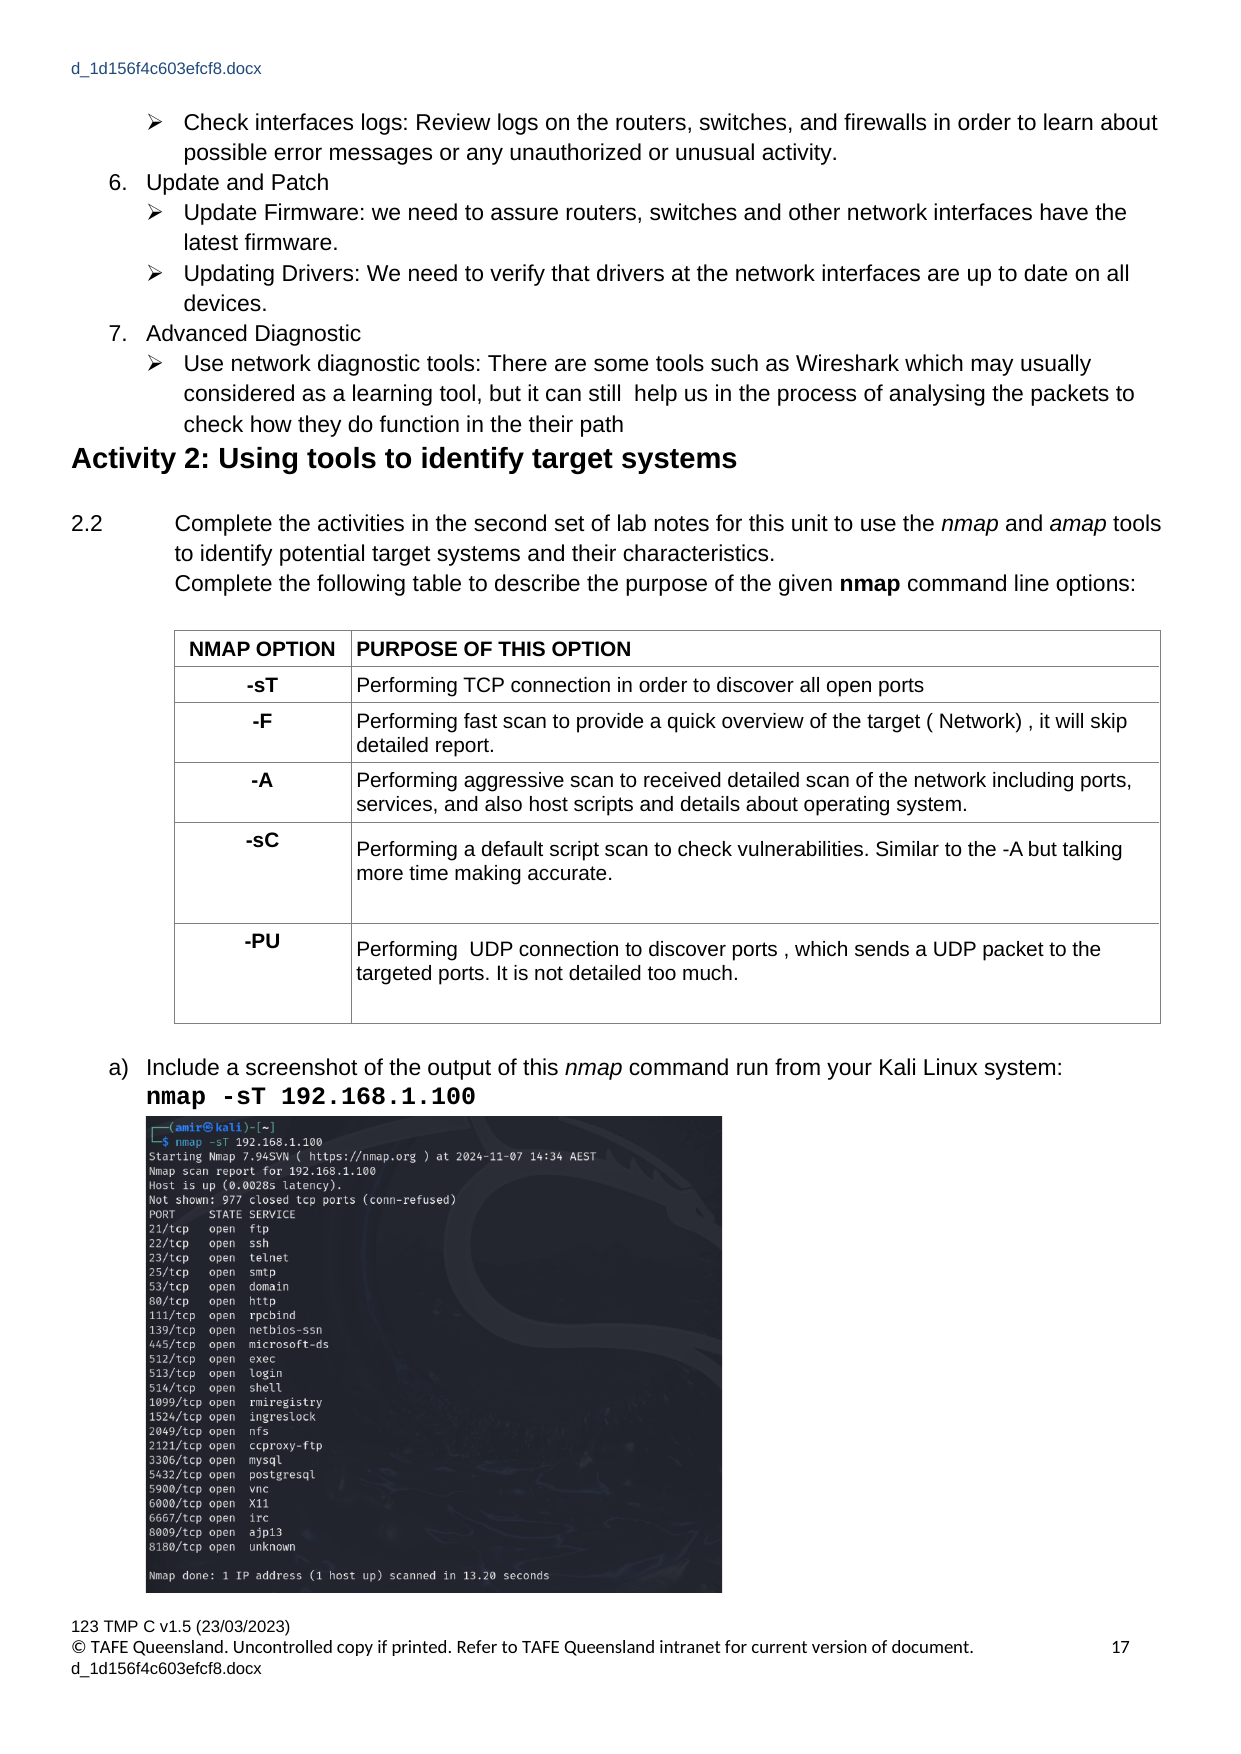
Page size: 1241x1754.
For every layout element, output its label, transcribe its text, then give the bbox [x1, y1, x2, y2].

list Update Firmware: we need to assure routers, switches and other network interfaces have the latest firmware. [146, 199, 1166, 256]
text Complete the following table to describe the purpose of the given nmap command line options: [174, 570, 1166, 596]
table_header PURPOSE OF THIS OPTION [352, 631, 1160, 666]
list nmap -sT 192.168.1.100 [146, 1084, 1166, 1112]
list Advanced Diagnostic [108, 320, 1166, 346]
table_cell Performing TCP connection in order to discover all open ports [352, 666, 1160, 702]
table_header NMAP OPTION [175, 631, 351, 666]
table_cell Performing aggressive scan to received detailed scan of the network including ports, services, and also host scripts and details about operating system. [352, 762, 1160, 822]
list Include a screenshot of the output of this nmap command run from your Kali Linux system: [108, 1054, 1166, 1080]
table_cell -sC [175, 823, 351, 922]
text Activity 2: Using tools to identify target systems [71, 441, 1166, 474]
list Check interfaces logs: Review logs on the routers, switches, and firewalls in order to learn about possible error messages or any unauthorized or unusual activity. [146, 108, 1166, 165]
table_cell -PU [175, 924, 351, 1023]
table_cell Performing a default script scan to check vulnerabilities. Similar to the -A but talking more time making accurate. [352, 822, 1160, 922]
table_cell Performing UDP connection to discover ports , which sends a UDP packet to the targeted ports. It is not detailed too much. [352, 923, 1160, 1023]
table_cell -sT [175, 667, 351, 702]
table_cell -A [175, 763, 351, 822]
list Updating Drivers: We need to verify that drivers at the network interfaces are up to date on all devices. [146, 259, 1166, 316]
picture [145, 1116, 723, 1593]
list Update and Patch [108, 169, 1166, 195]
table_cell Performing fast scan to provide a quick overview of the target ( Network) , it will skip detailed report. [352, 702, 1160, 762]
list Use network diagnostic tools: There are some tools such as Wireshark which may usually considered as a learning tool, but it can still help us in the process of analysing the packets to check how they do function in the their path [146, 350, 1166, 437]
table_cell -F [175, 703, 351, 762]
text 2.2 Complete the activities in the second set of lab notes for this unit to use the nmap and amap tools to identify potential target systems and their characteristics. [71, 509, 1166, 566]
